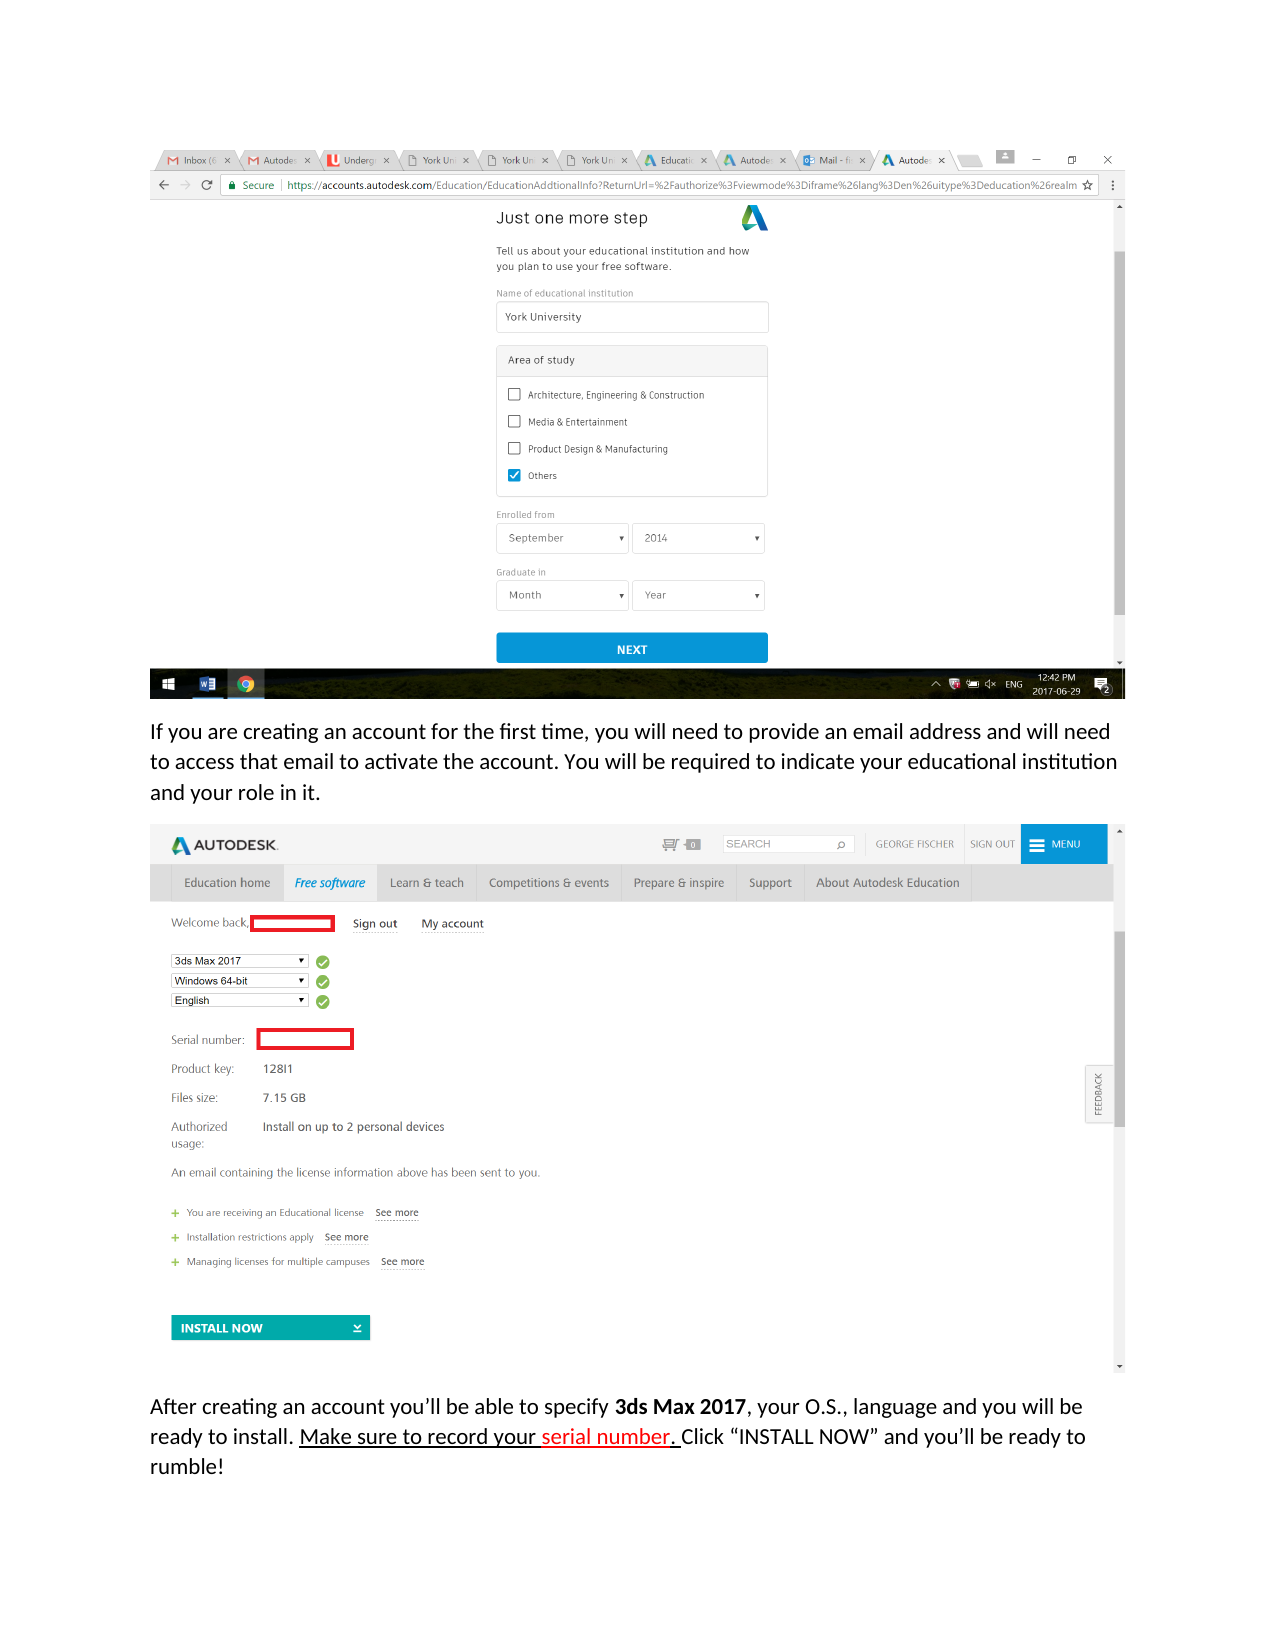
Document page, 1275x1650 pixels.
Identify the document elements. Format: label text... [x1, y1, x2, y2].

text If you are creating an account for the first time, you will need to provide an email address and will need to access that email to activate the account. You will be required to indicate your educational institution and your role in it. [150, 717, 1125, 806]
text After creating an account you’ll be able to specify 3ds Max 2017, your O.S., language and you will be ready to install. Make sure to record your serial number. Click “INSTALL NOW” and you’ll be ready to rumble! [150, 1392, 1125, 1480]
picture [150, 824, 1125, 1373]
picture [150, 150, 1125, 699]
